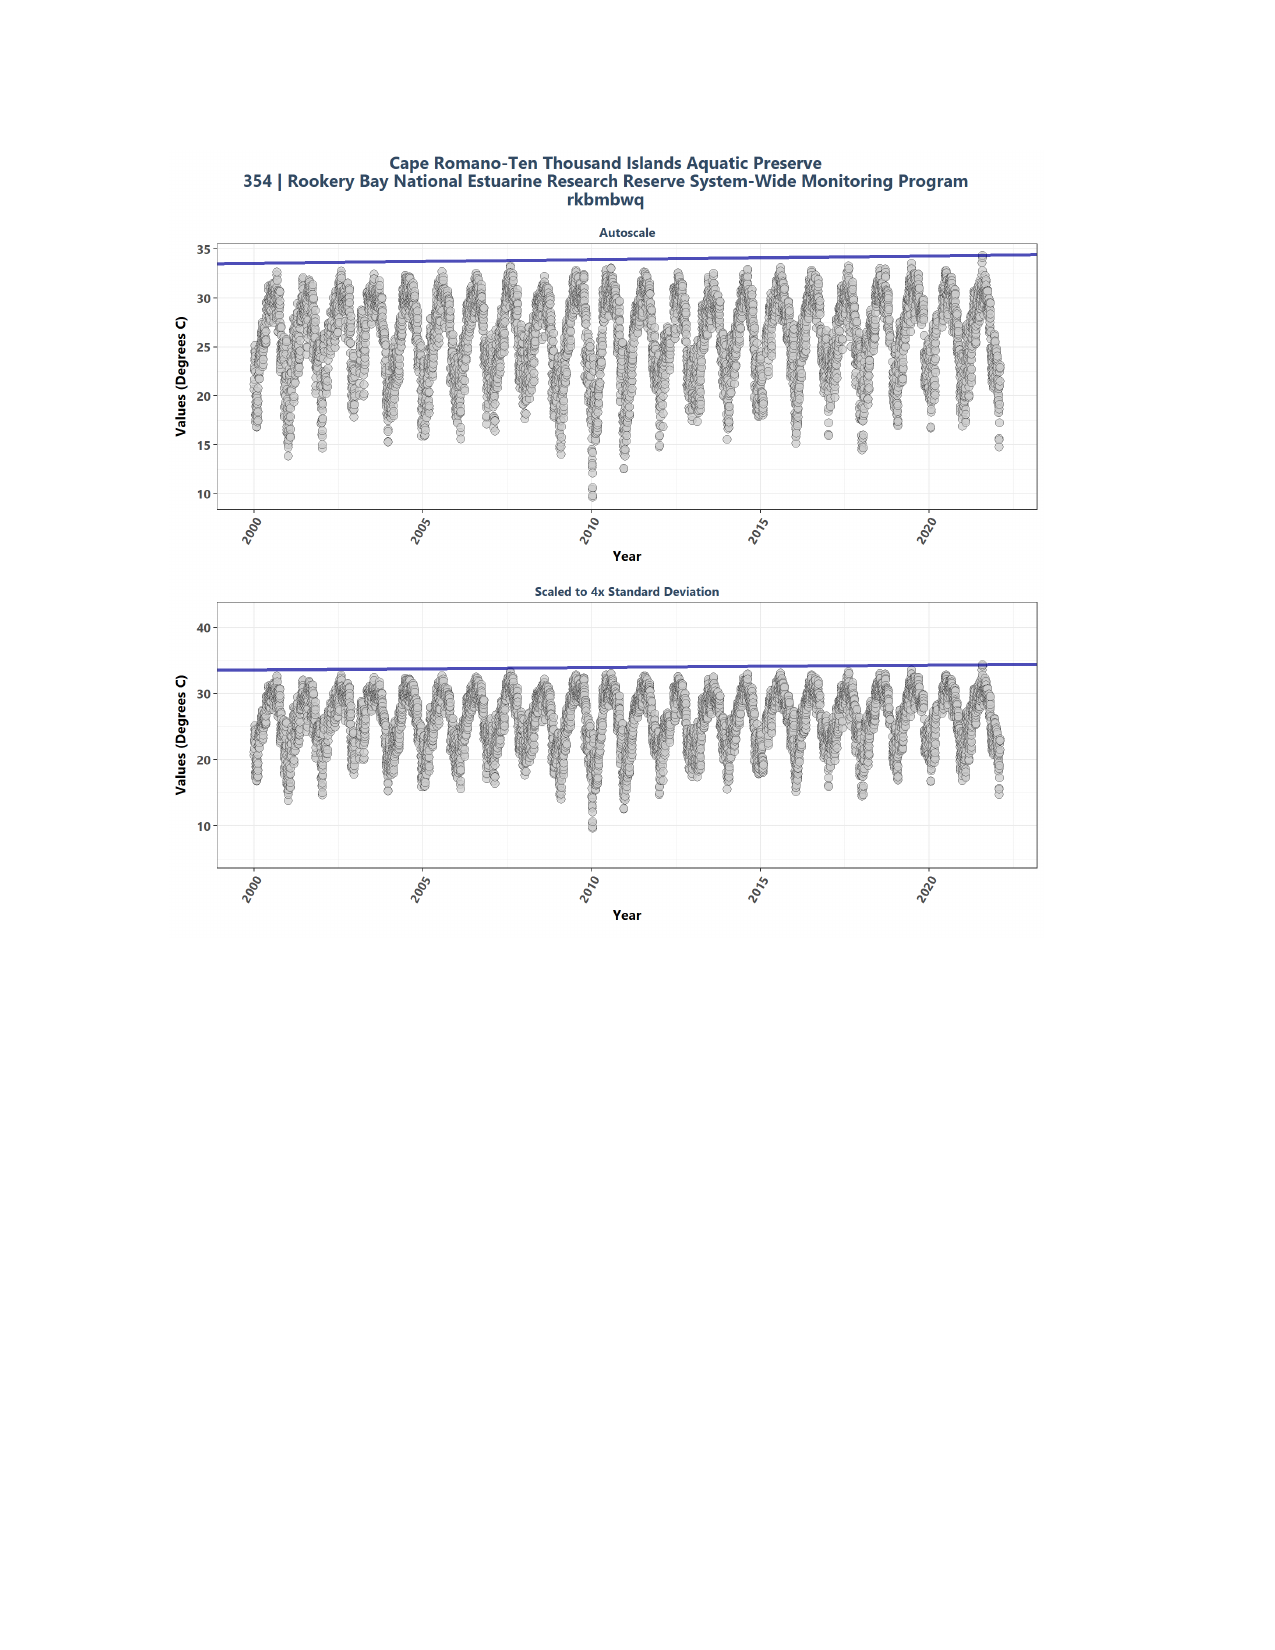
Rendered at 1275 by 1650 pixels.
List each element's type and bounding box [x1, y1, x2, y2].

picture [168, 150, 1044, 938]
